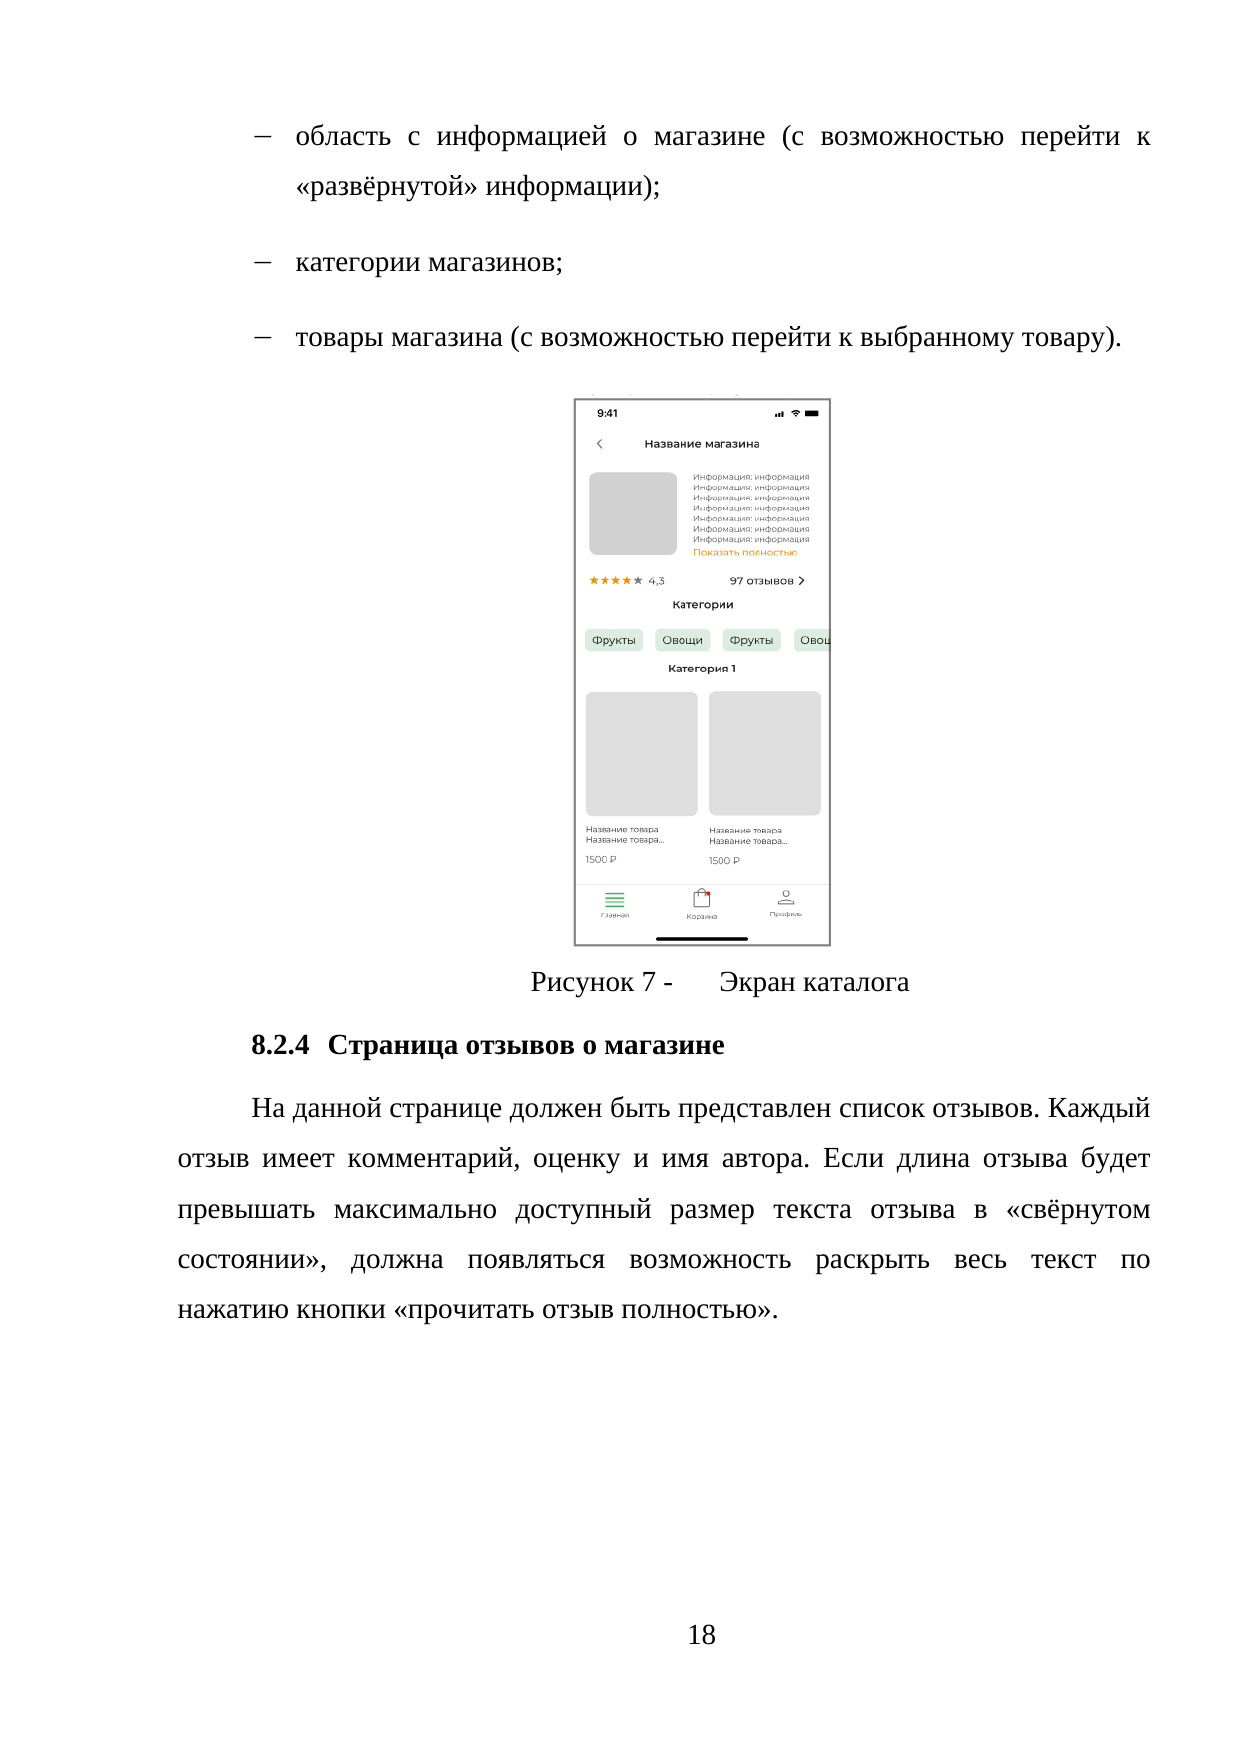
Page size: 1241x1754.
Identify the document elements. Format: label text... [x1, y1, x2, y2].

text Страница отзывов о магазине [251, 1027, 1152, 1061]
picture [569, 394, 835, 948]
text товары магазина (с возможностью перейти к выбранному товару). [251, 319, 1152, 353]
text На данной странице должен быть представлен список отзывов. Каждый отзыв имеет комментарий, оценку и имя автора. Если длина отзыва будет превышать максимально доступный размер текста отзыва в «свёрнутом состоянии», должна появляться возможность раскрыть весь текст по нажатию кнопки «прочитать отзыв полностью». [177, 1090, 1152, 1325]
text Экран каталога [288, 964, 1152, 998]
text область с информацией о магазине (с возможностью перейти к «развёрнутой» информации); [251, 118, 1152, 202]
text категории магазинов; [251, 244, 1152, 277]
